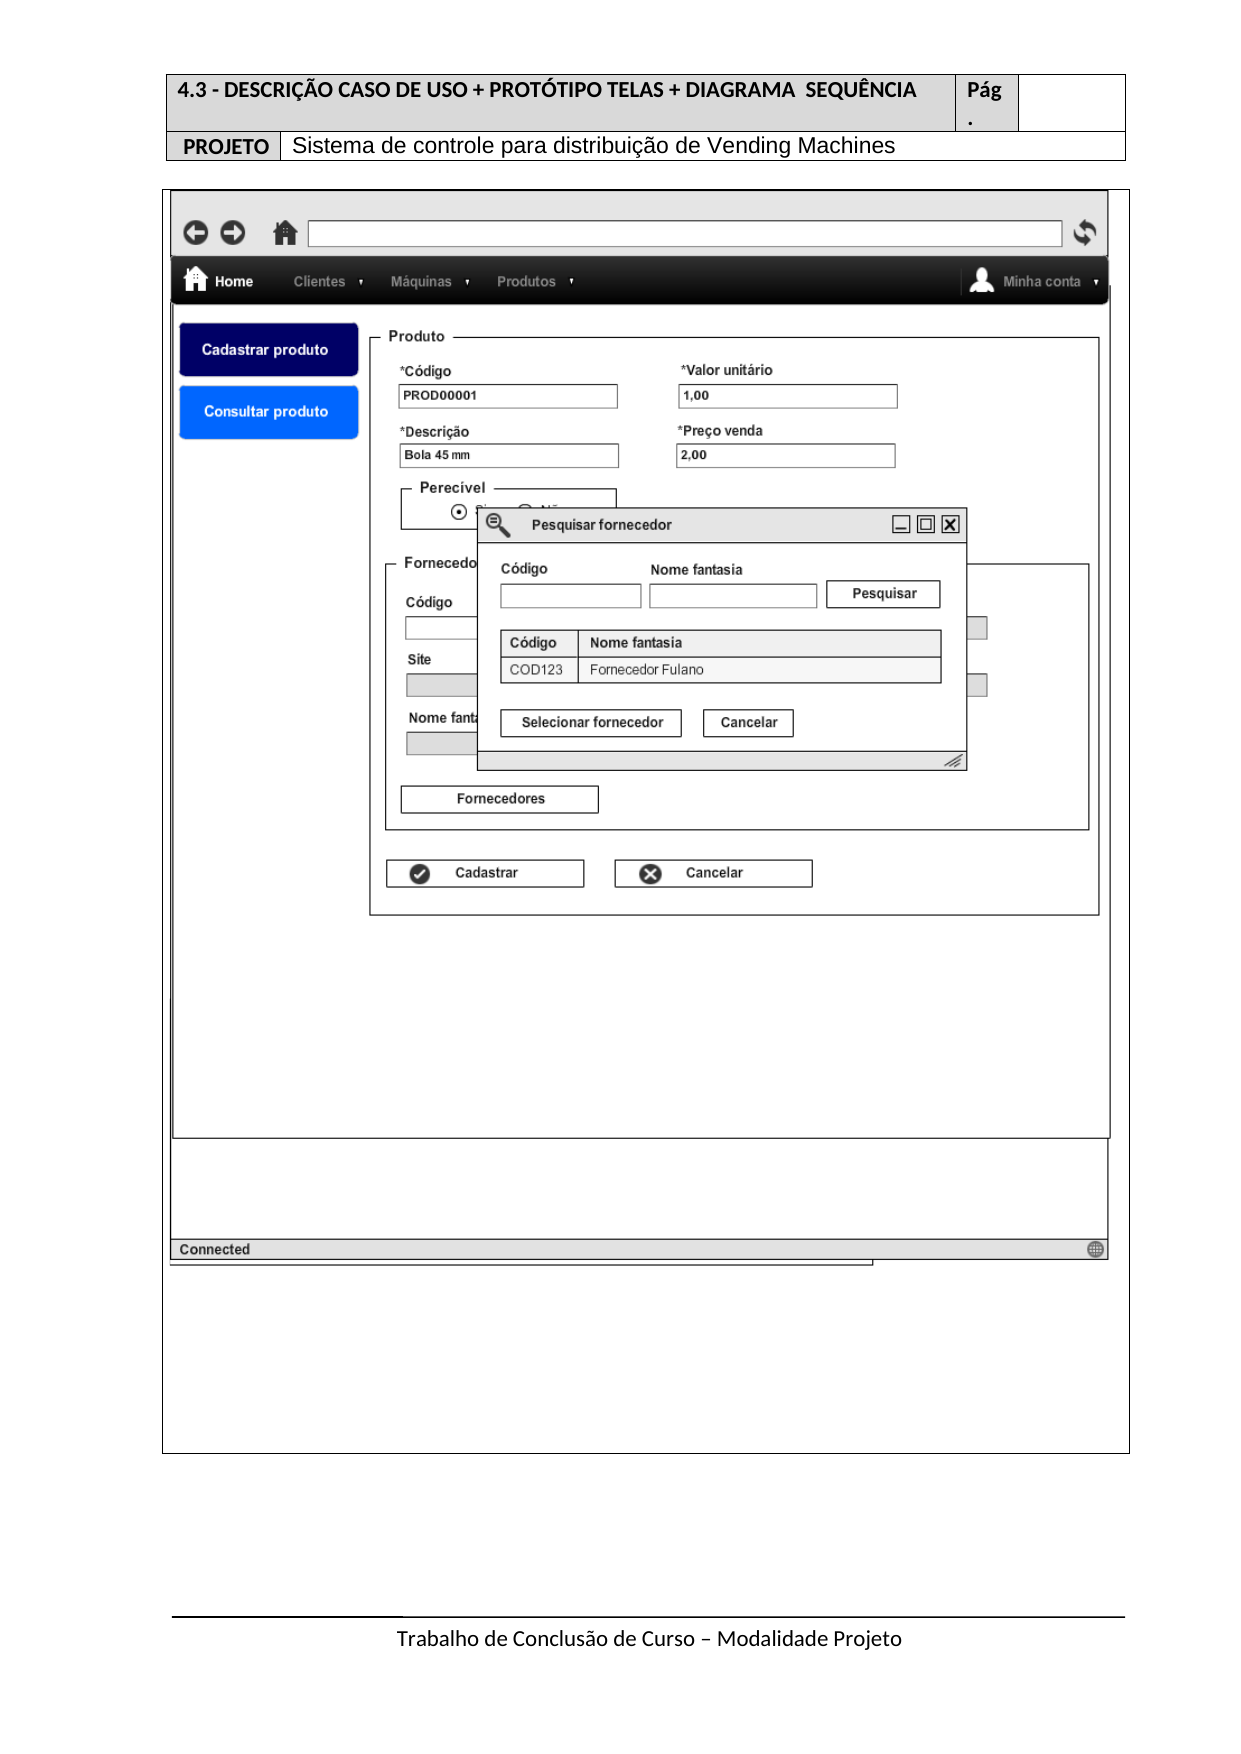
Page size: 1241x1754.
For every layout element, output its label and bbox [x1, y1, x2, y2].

picture [169, 190, 1113, 1269]
table_cell [163, 190, 1129, 1453]
